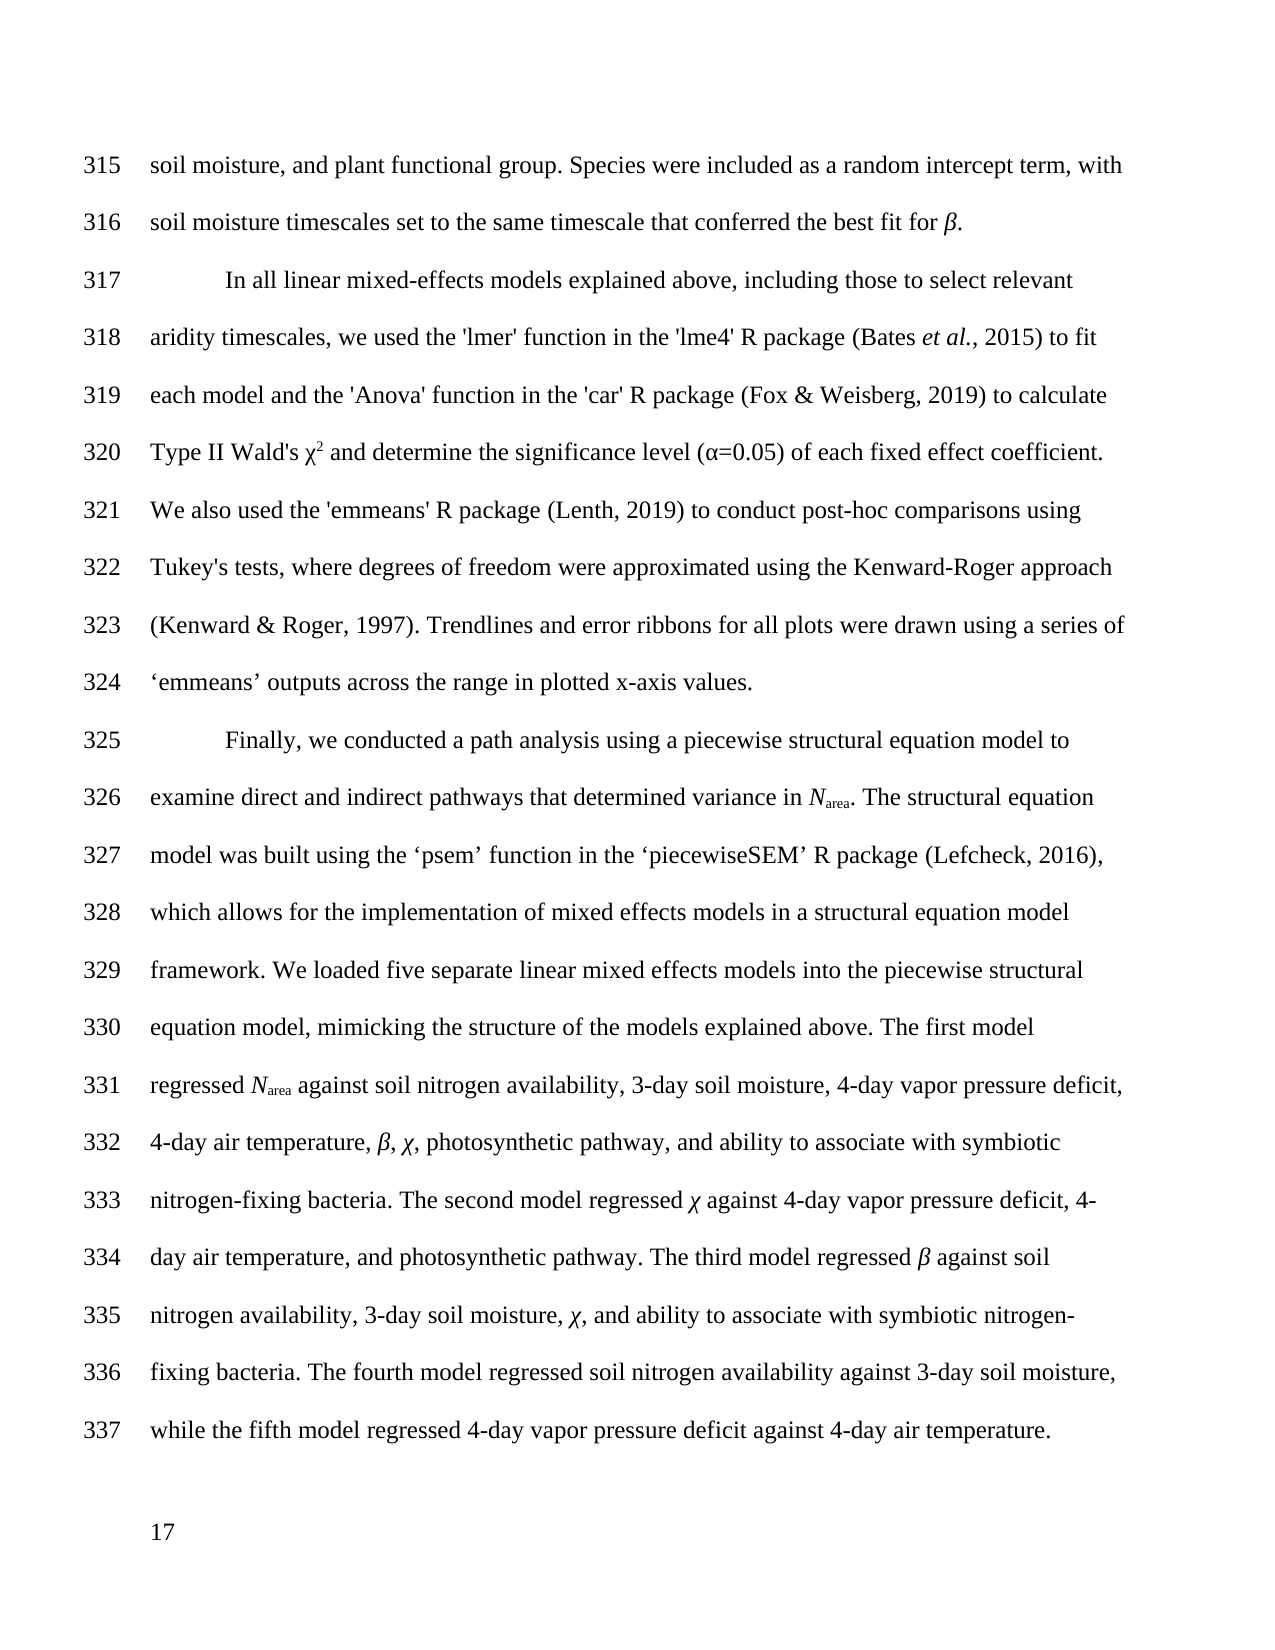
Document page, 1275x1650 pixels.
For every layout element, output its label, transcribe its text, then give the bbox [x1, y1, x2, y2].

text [150, 150, 1125, 236]
text In all linear mixed-effects models explained above, including those to select relevant aridity timescales, we used the 'lmer' function in the 'lme4' R package (Bates et al., 2015) to fit each model and the 'Anova' function in the 'car' R package (Fox & Weisberg, 2019) to calculate Type II Wald's χ2 and determine the significance level (α=0.05) of each fixed effect coefficient. We also used the 'emmeans' R package (Lenth, 2019) to conduct post-hoc comparisons using Tukey's tests, where degrees of freedom were approximated using the Kenward-Roger approach (Kenward & Roger, 1997). Trendlines and error ribbons for all plots were drawn using a series of ‘emmeans’ outputs across the range in plotted x-axis values. [150, 265, 1125, 696]
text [150, 725, 1125, 1444]
